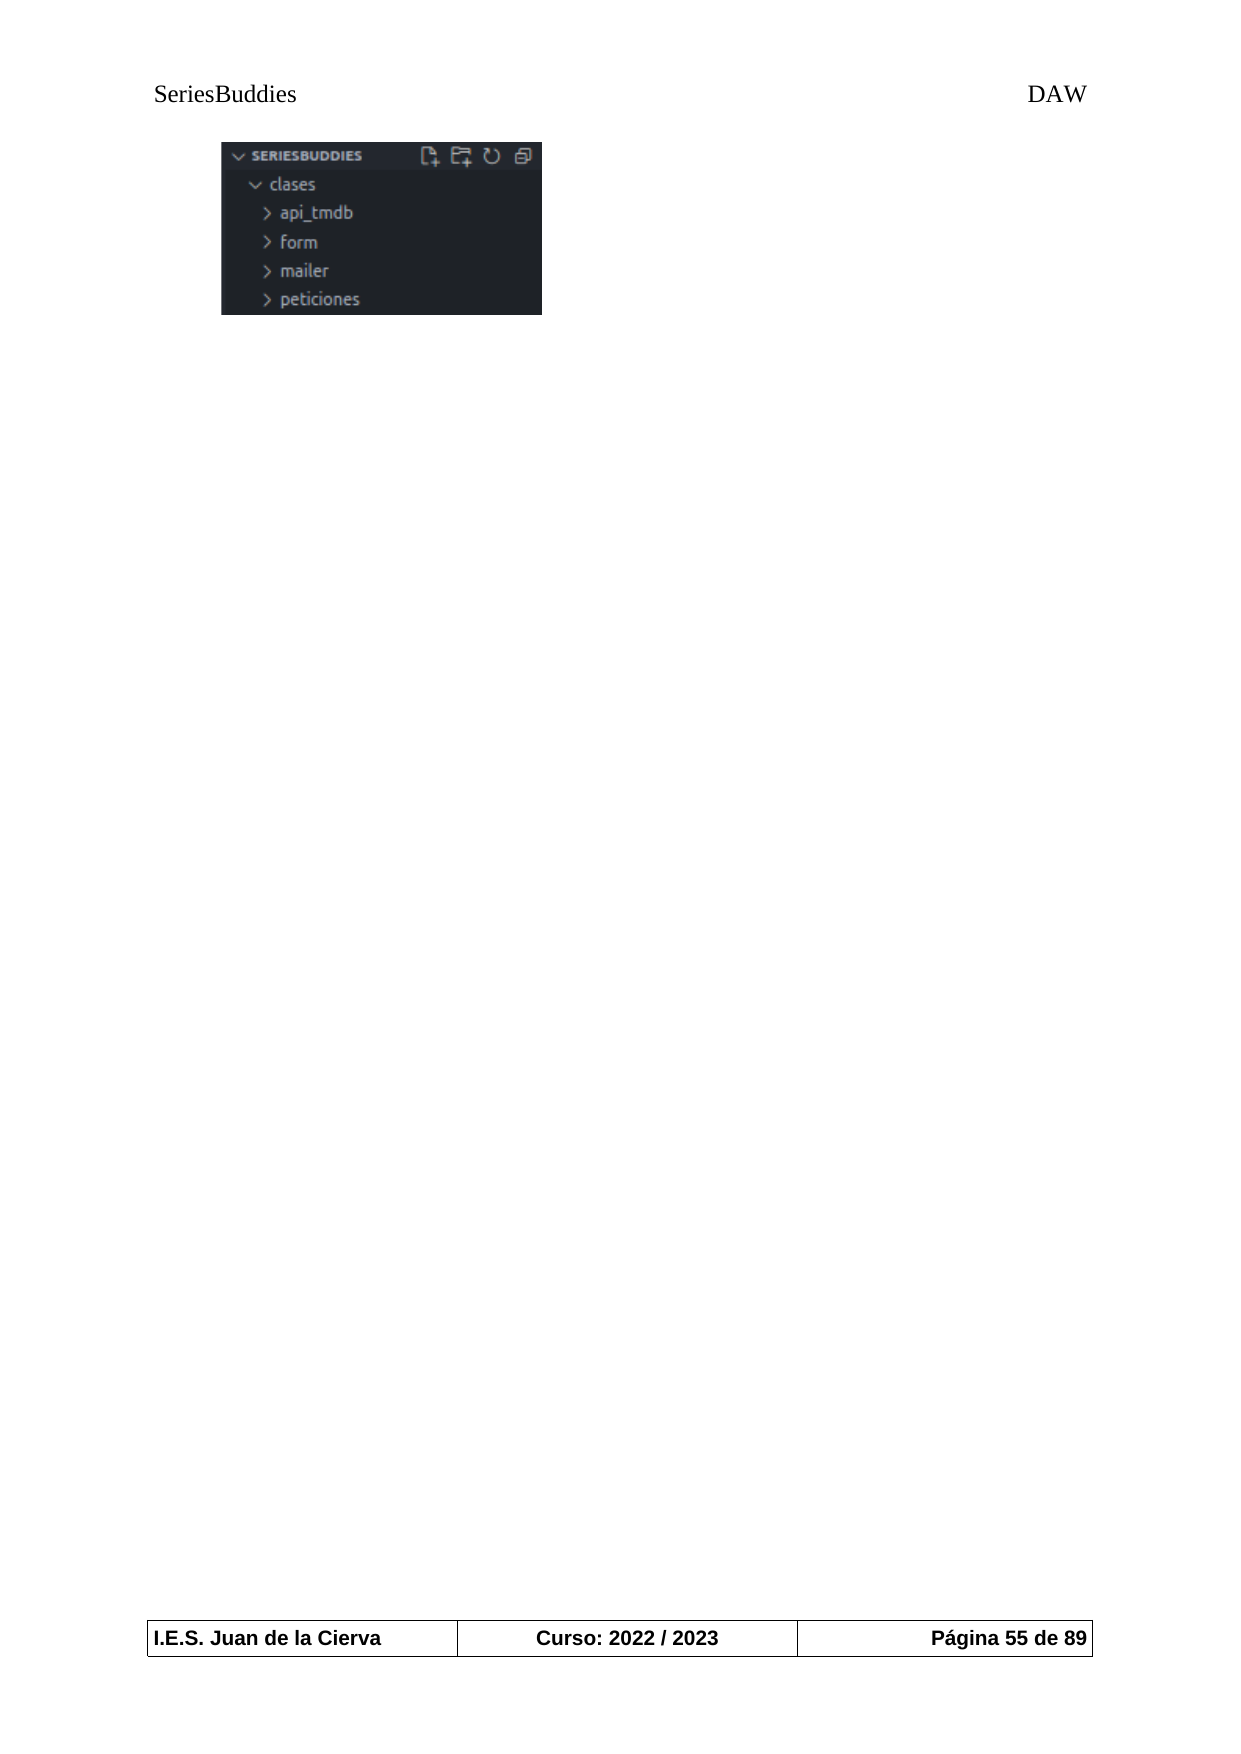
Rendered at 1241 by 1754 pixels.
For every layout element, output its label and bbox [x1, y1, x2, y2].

picture [221, 142, 542, 315]
